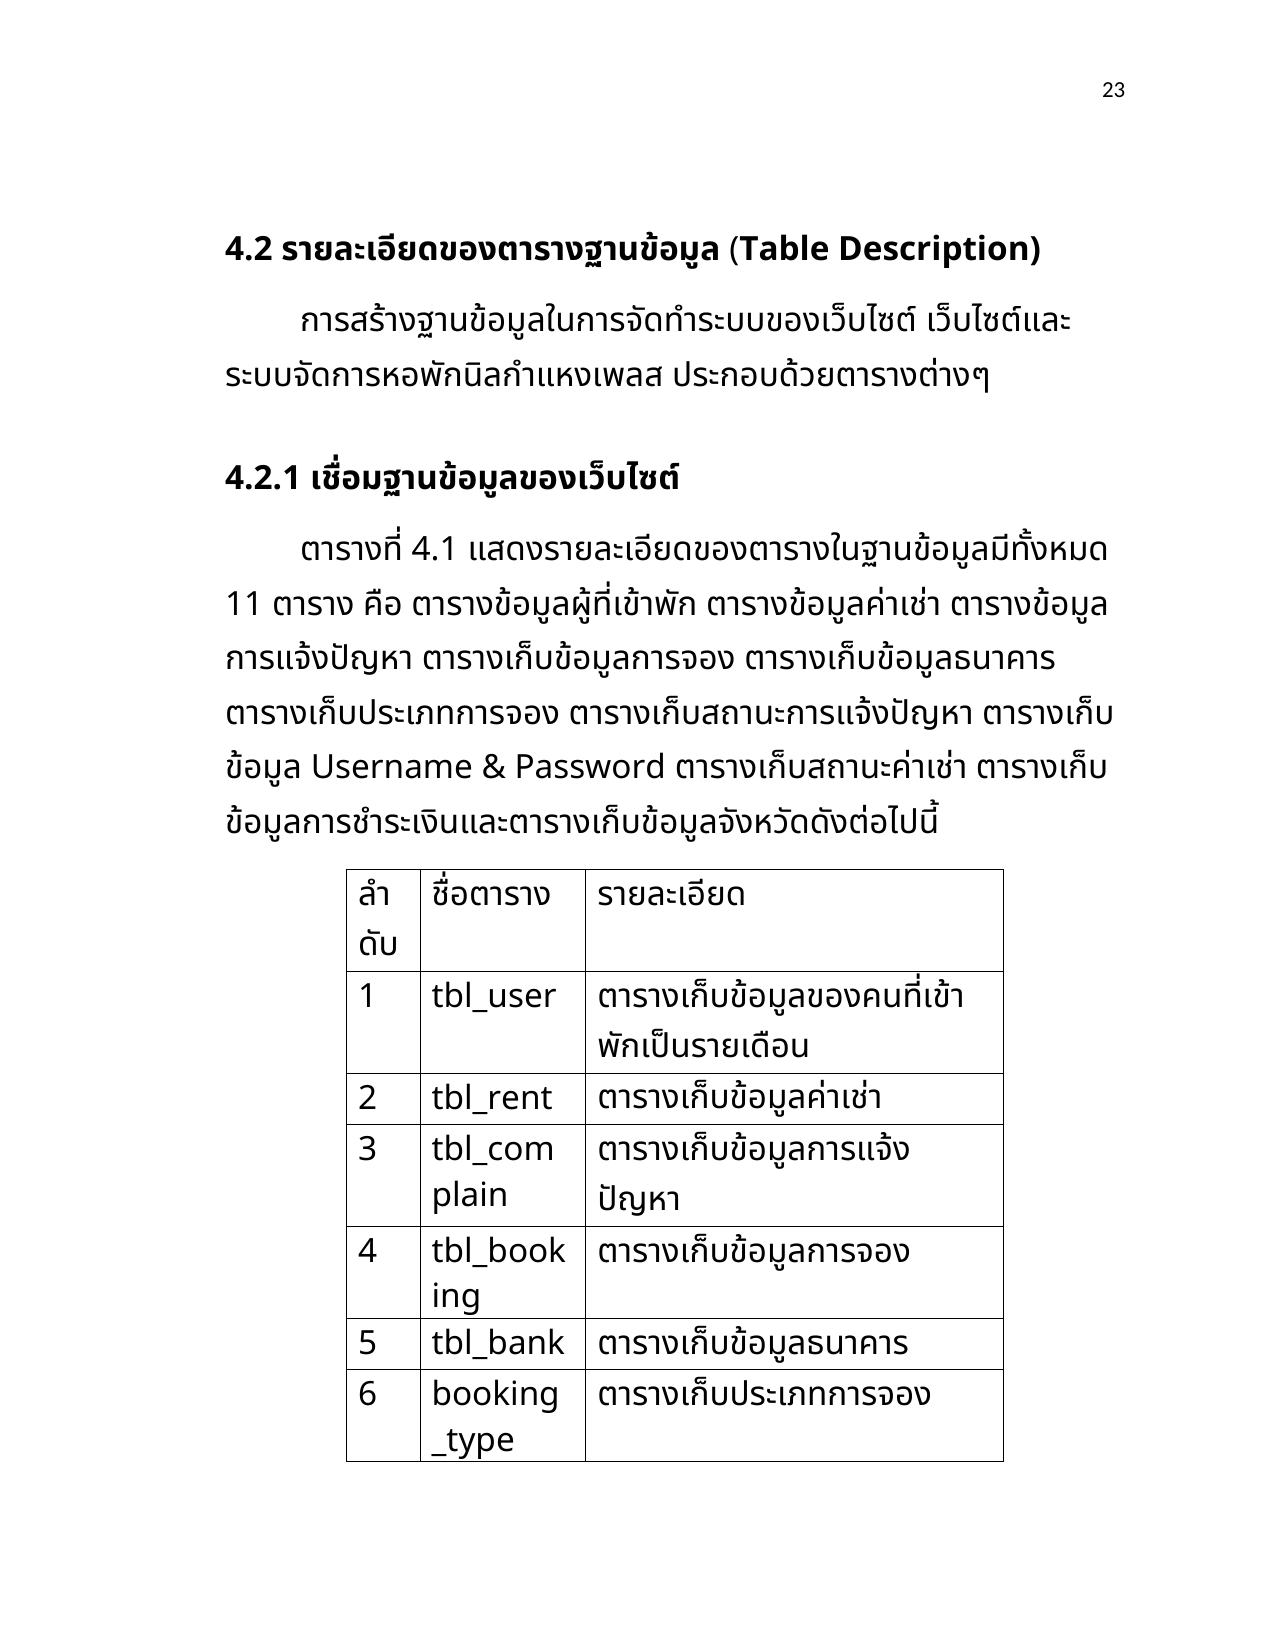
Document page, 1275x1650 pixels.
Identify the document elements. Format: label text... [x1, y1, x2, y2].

table_cell 1 [347, 972, 420, 1072]
text 4.2 รายละเอียดของตารางฐานข้อมูล (Table Description) [225, 225, 1125, 276]
table_cell booking_type [421, 1370, 585, 1461]
table_cell tbl_booking [421, 1227, 585, 1318]
table_cell 6 [347, 1370, 420, 1461]
table_header รายละเอียด [586, 870, 1003, 971]
text การสร้างฐานข้อมูลในการจัดทำระบบของเว็บไซต์ เว็บไซต์และระบบจัดการหอพักนิลกำแหงเพลส ประกอบด้วยตารางต่างๆ [225, 296, 1125, 401]
table_cell ตารางเก็บประเภทการจอง [586, 1370, 1003, 1461]
text 4.2.1 เชื่อมฐานข้อมูลของเว็บไซต์ [225, 454, 1125, 504]
table_cell tbl_bank [421, 1319, 585, 1369]
table_cell ตารางเก็บข้อมูลค่าเช่า [586, 1074, 1003, 1124]
text ตารางที่ 4.1 แสดงรายละเอียดของตารางในฐานข้อมูลมีทั้งหมด 11 ตาราง คือ ตารางข้อมูลผู้ที่เข้าพัก ตารางข้อมูลค่าเช่า ตารางข้อมูลการแจ้งปัญหา ตารางเก็บข้อมูลการจอง ตารางเก็บข้อมูลธนาคาร ตารางเก็บประเภทการจอง ตารางเก็บสถานะการแจ้งปัญหา ตารางเก็บข้อมูล Username & Password ตารางเก็บสถานะค่าเช่า ตารางเก็บข้อมูลการชำระเงินและตารางเก็บข้อมูลจังหวัดดังต่อไปนี้ [225, 525, 1125, 848]
table_cell 3 [347, 1125, 420, 1226]
table_cell tbl_user [421, 972, 585, 1072]
table_cell tbl_complain [421, 1125, 585, 1226]
table_cell tbl_rent [421, 1074, 585, 1124]
table_header ลำดับ [347, 870, 420, 971]
table_cell 5 [347, 1319, 420, 1369]
table_header ชื่อตาราง [421, 870, 585, 971]
table_cell ตารางเก็บข้อมูลธนาคาร [586, 1319, 1003, 1369]
table_cell 4 [347, 1227, 420, 1318]
table_cell ตารางเก็บข้อมูลการจอง [586, 1227, 1003, 1318]
table_cell 2 [347, 1074, 420, 1124]
table_cell ตารางเก็บข้อมูลของคนที่เข้าพักเป็นรายเดือน [586, 972, 1003, 1072]
table_cell ตารางเก็บข้อมูลการแจ้งปัญหา [586, 1125, 1003, 1226]
